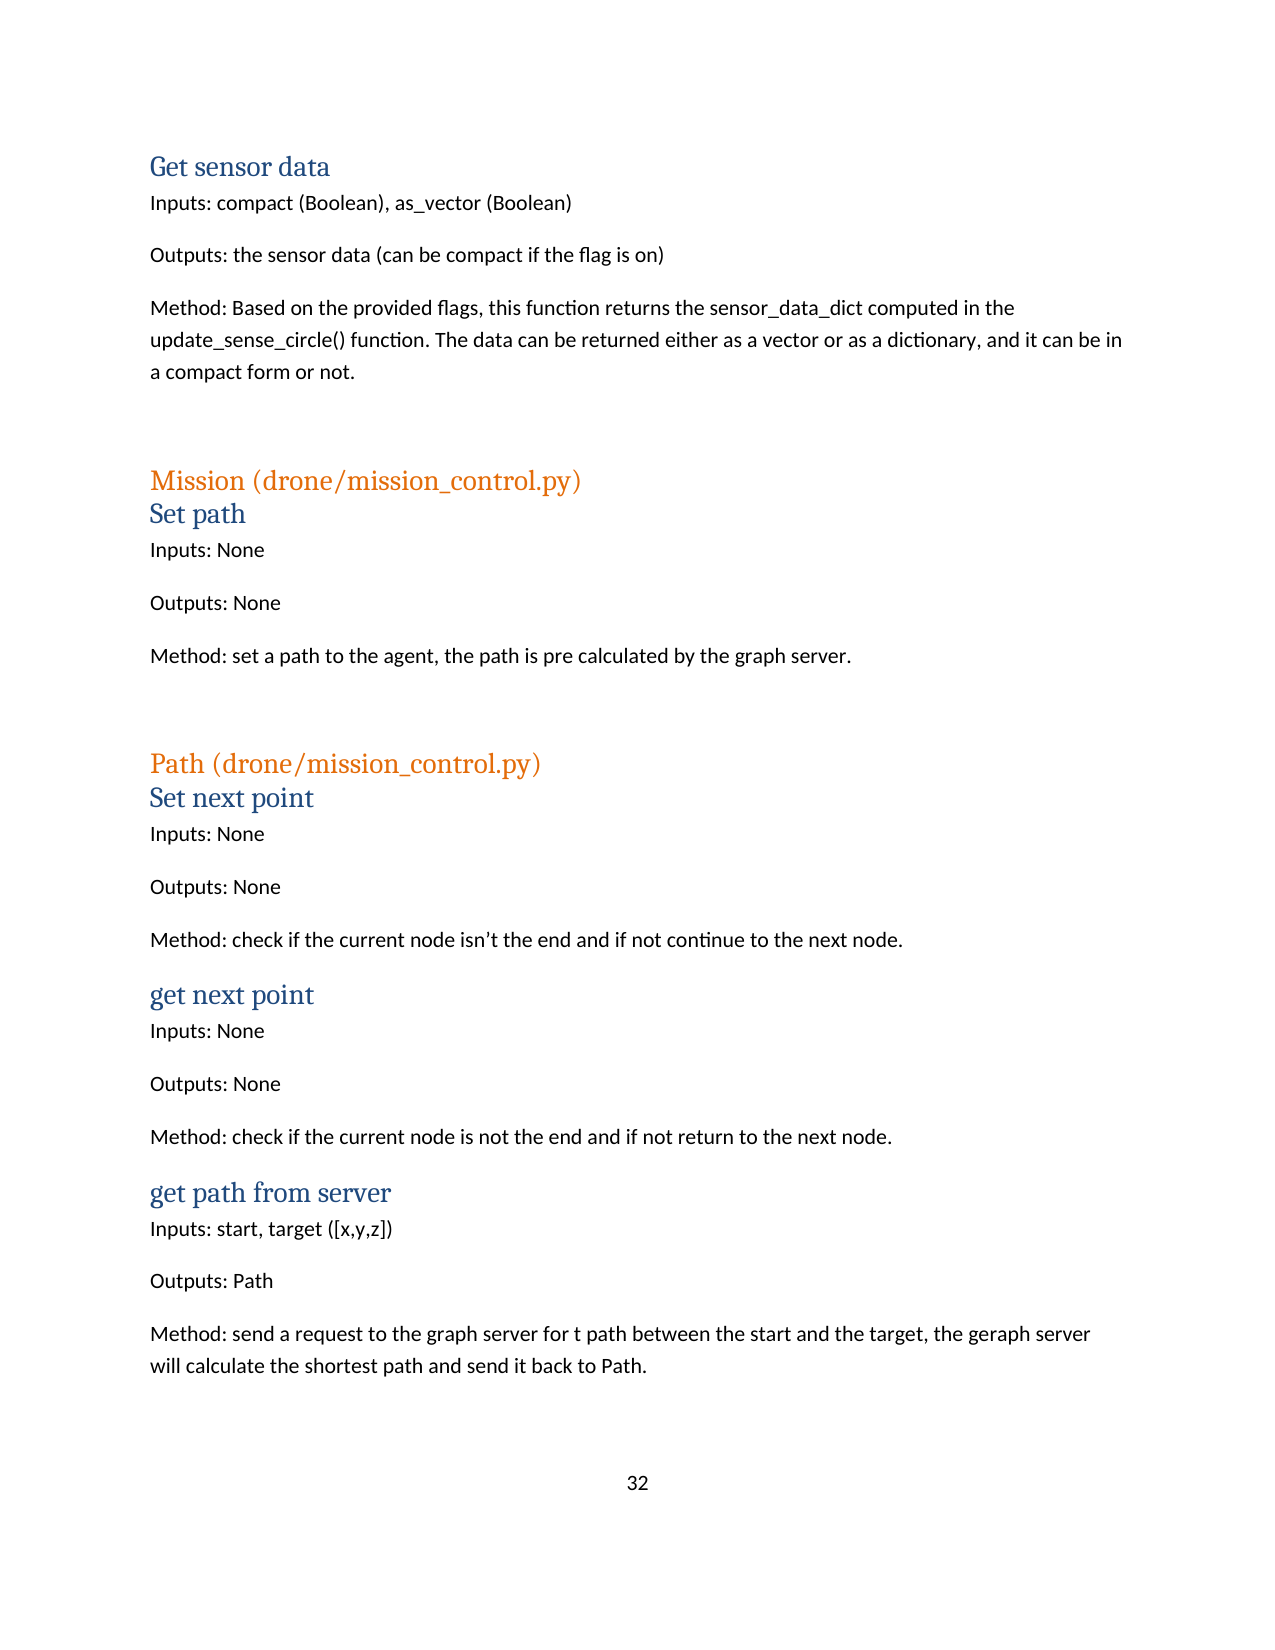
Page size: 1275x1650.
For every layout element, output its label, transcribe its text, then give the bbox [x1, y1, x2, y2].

text get next point Inputs: None [150, 978, 1125, 1044]
text Method: send a request to the graph server for t path between the start and the target, the geraph server will calculate the shortest path and send it back to Path. [150, 1320, 1125, 1379]
text Outputs: None [150, 1070, 1125, 1097]
text Get sensor data Inputs: compact (Boolean), as_vector (Boolean) [150, 150, 1125, 216]
text Outputs: None [150, 589, 1125, 616]
subtitle Path (drone/mission_control.py) [150, 748, 1125, 781]
text Outputs: the sensor data (can be compact if the flag is on) [150, 242, 1125, 268]
text get path from server Inputs: start, target ([x,y,z]) [150, 1176, 1125, 1241]
text Set next point Inputs: None [150, 781, 1125, 847]
text Set path Inputs: None [150, 498, 1125, 563]
text Method: set a path to the agent, the path is pre calculated by the graph server. [150, 642, 1125, 669]
text Method: check if the current node is not the end and if not return to the next node. [150, 1123, 1125, 1150]
text Outputs: None [150, 873, 1125, 899]
text Method: check if the current node isn’t the end and if not continue to the next node. [150, 926, 1125, 952]
subtitle Mission (drone/mission_control.py) [150, 464, 1125, 498]
text Outputs: Path [150, 1267, 1125, 1294]
text Method: Based on the provided flags, this function returns the sensor_data_dict computed in the update_sense_circle() function. The data can be returned either as a vector or as a dictionary, and it can be in a compact form or not. [150, 294, 1125, 385]
